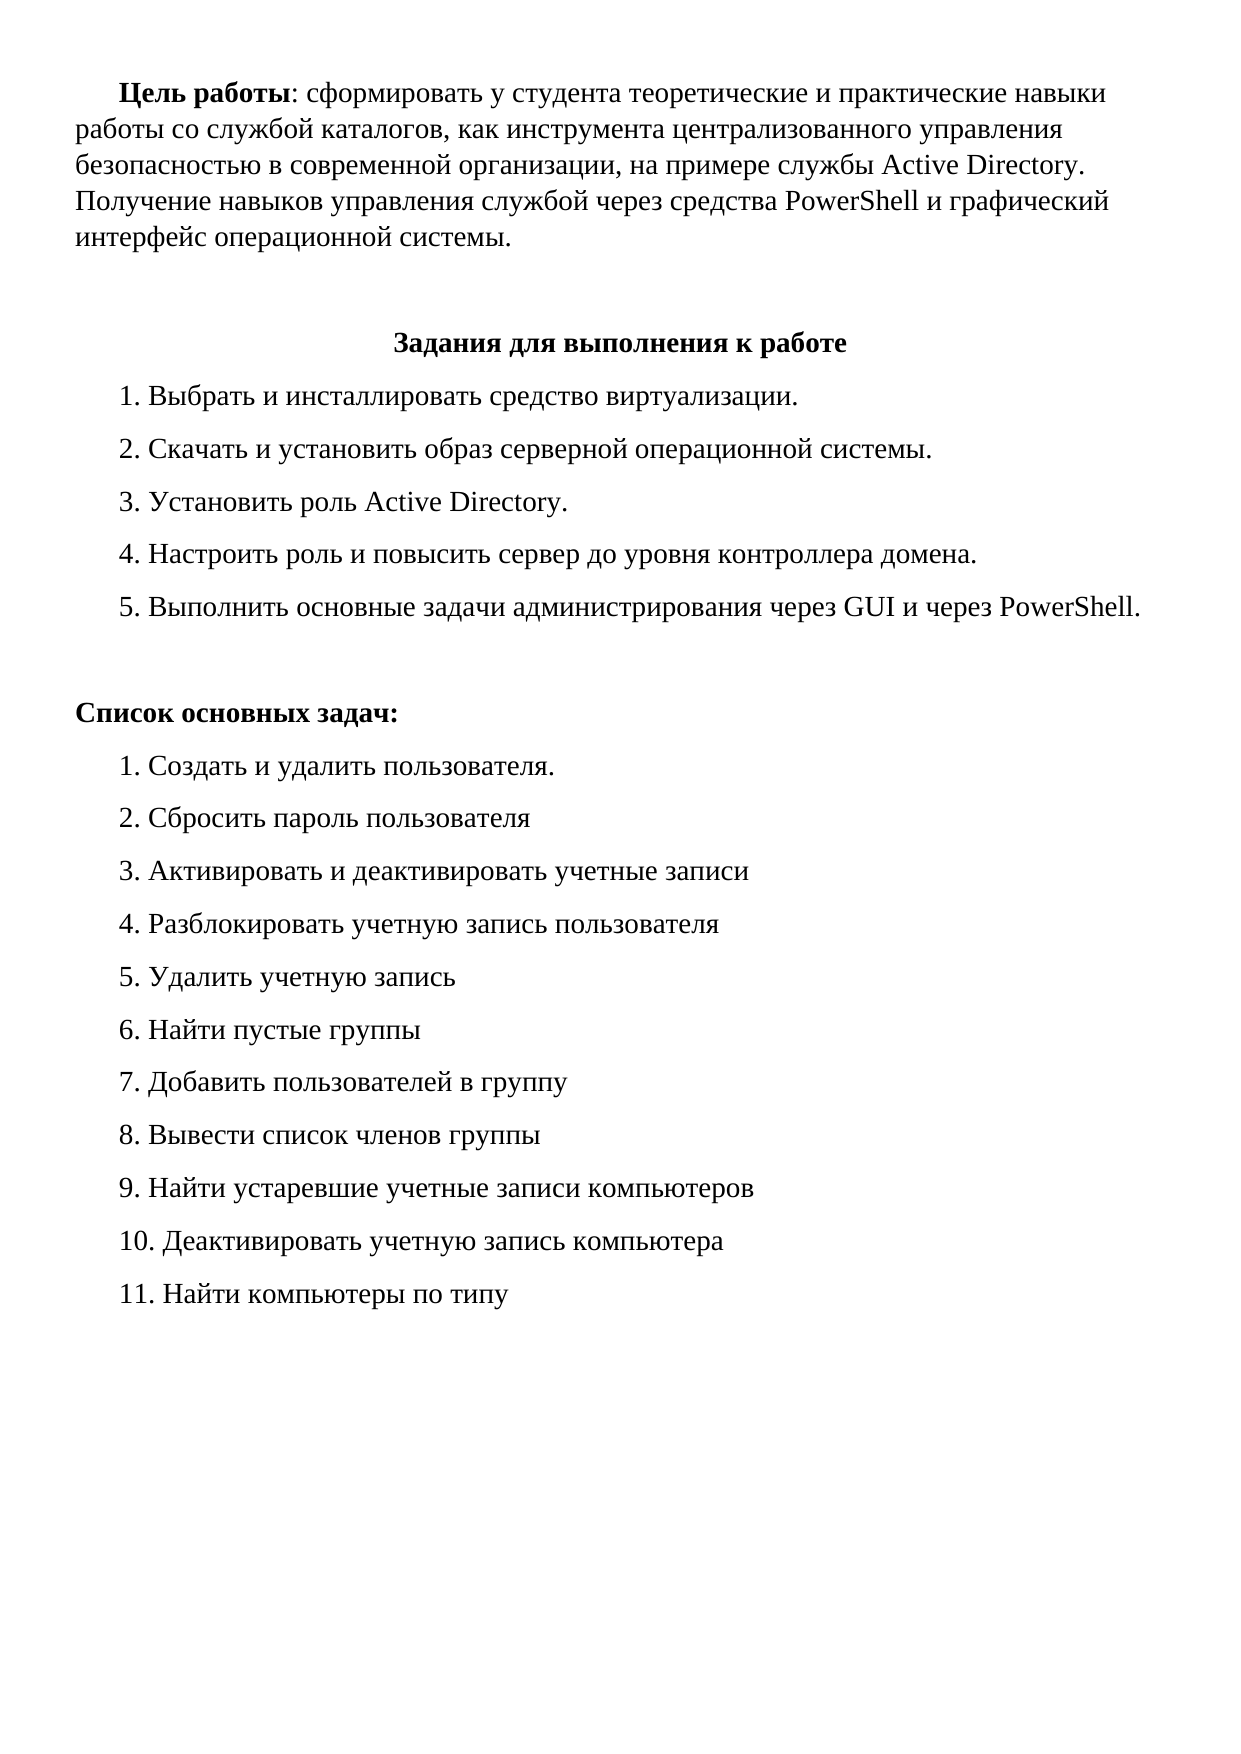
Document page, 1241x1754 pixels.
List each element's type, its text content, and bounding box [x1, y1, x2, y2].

list Сбросить пароль пользователя [75, 801, 1165, 834]
list Деактивировать учетную запись компьютера [75, 1223, 1165, 1257]
list Создать и удалить пользователя. [75, 748, 1165, 781]
list Вывести список членов группы [75, 1117, 1165, 1151]
list Удалить учетную запись [75, 959, 1165, 992]
list Установить роль Active Directory. [75, 484, 1165, 517]
text Задания для выполнения к работе [75, 325, 1165, 359]
list Настроить роль и повысить сервер до уровня контроллера домена. [75, 536, 1165, 570]
list Скачать и установить образ серверной операционной системы. [75, 431, 1165, 464]
list Найти компьютеры по типу [75, 1276, 1165, 1309]
list 5. Выполнить основные задачи администрирования через GUI и через PowerShell. [119, 589, 1165, 623]
text Список основных задач: [75, 695, 1165, 728]
list Найти пустые группы [75, 1012, 1165, 1045]
list Активировать и деактивировать учетные записи [75, 853, 1165, 887]
list Найти устаревшие учетные записи компьютеров [75, 1170, 1165, 1204]
list Выбрать и инсталлировать средство виртуализации. [75, 378, 1165, 412]
list Добавить пользователей в группу [75, 1064, 1165, 1098]
list Разблокировать учетную запись пользователя [75, 906, 1165, 940]
text Цель работы: сформировать у студента теоретические и практические навыки работы со службой каталогов, как инструмента централизованного управления безопасностью в современной организации, на примере службы Active Directory. Получение навыков управления службой через средства PowerShell и графический интерфейс операционной системы. [75, 75, 1165, 253]
